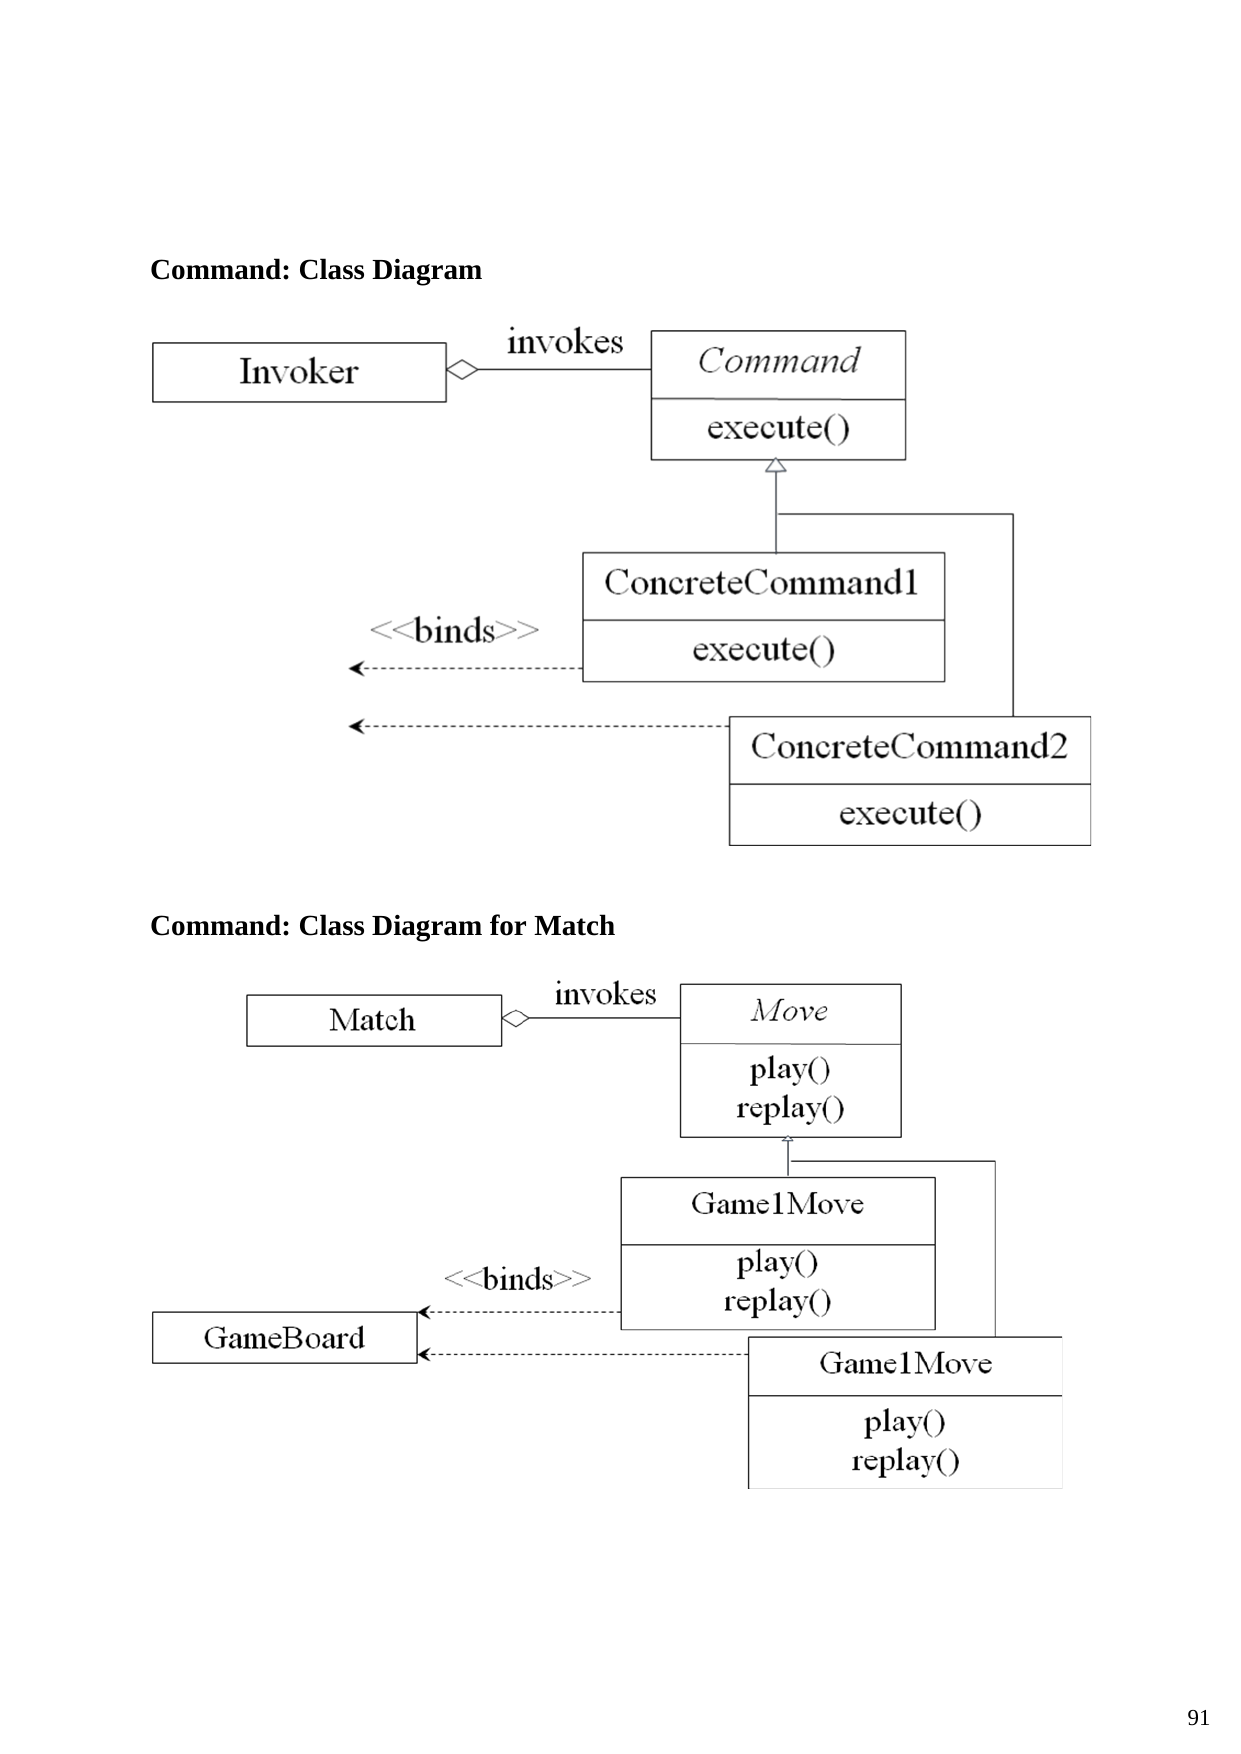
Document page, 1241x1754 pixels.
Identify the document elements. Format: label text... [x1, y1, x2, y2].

picture [151, 980, 1063, 1489]
text Command: Class Diagram for Match [150, 908, 1226, 941]
picture [151, 326, 1092, 846]
subtitle Command: Class Diagram [150, 252, 1226, 286]
